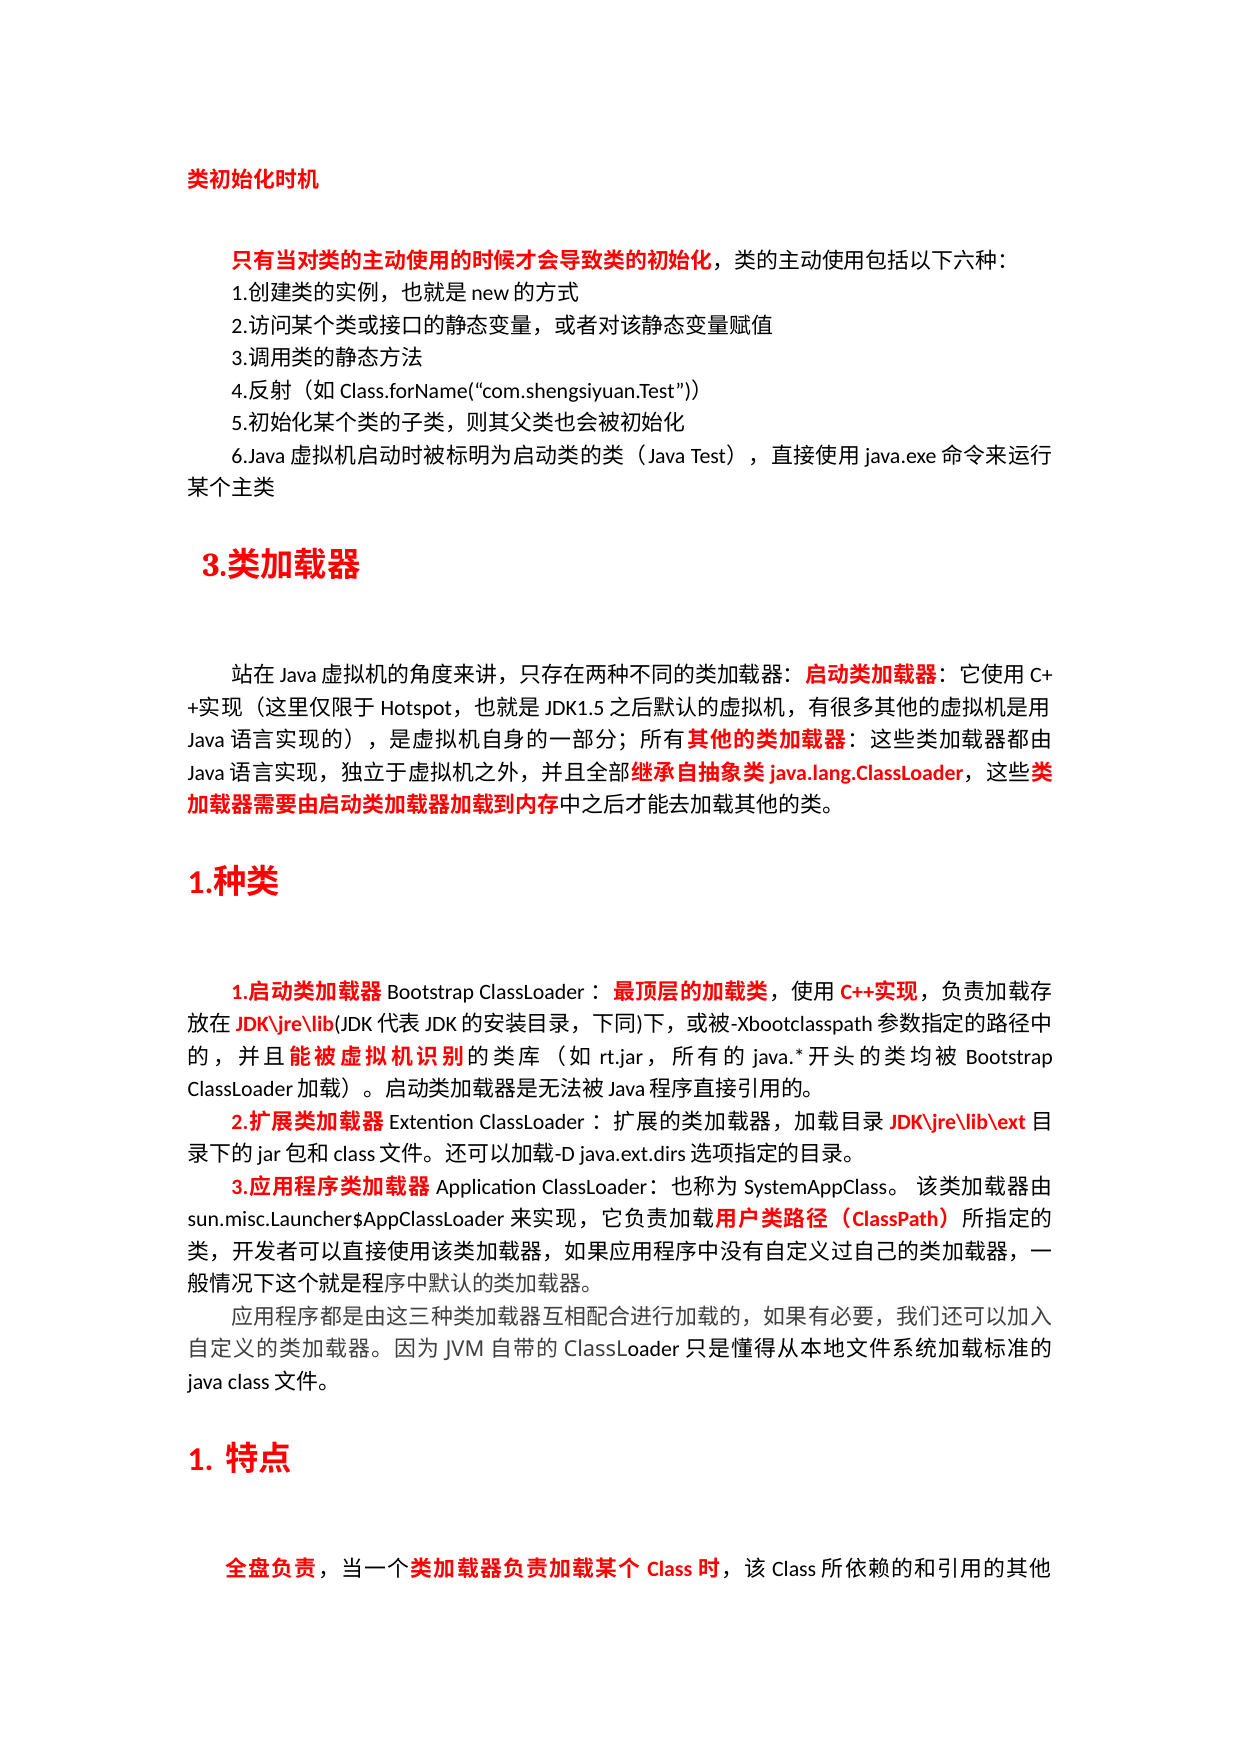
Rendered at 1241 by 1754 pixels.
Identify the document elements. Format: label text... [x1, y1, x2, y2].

text 应用程序都是由这三种类加载器互相配合进行加载的，如果有必要，我们还可以加入自定义的类加载器。因为JVM自带的ClassLoader只是懂得从本地文件系统加载标准的java class文件。 [187, 1298, 1053, 1396]
subtitle 3.类加载器 [202, 529, 1053, 594]
text 只有当对类的主动使用的时候才会导致类的初始化，类的主动使用包括以下六种： [187, 242, 1053, 275]
subtitle 类初始化时机 [187, 162, 1053, 194]
text 2.访问某个类或接口的静态变量，或者对该静态变量赋值 [187, 307, 1053, 340]
text 1.启动类加载器Bootstrap ClassLoader ：最顶层的加载类，使用C++实现，负责加载存放在JDK\jre\lib(JDK代表JDK的安装目录，下同)下，或被-Xbootclasspath参数指定的路径中的，并且能被虚拟机识别的类库（如rt.jar，所有的java.*开头的类均被Bootstrap ClassLoader加载）。启动类加载器是无法被Java程序直接引用的。 [187, 973, 1053, 1103]
text 6.Java虚拟机启动时被标明为启动类的类（Java Test），直接使用java.exe命令来运行某个主类 [187, 437, 1053, 502]
text 2.扩展类加载器Extention ClassLoader ：扩展的类加载器，加载目录JDK\jre\lib\ext目录下的jar包和class文件。还可以加载-D java.ext.dirs选项指定的目录。 [187, 1103, 1053, 1168]
text 站在Java虚拟机的角度来讲，只存在两种不同的类加载器：启动类加载器：它使用C++实现（这里仅限于Hotspot，也就是JDK1.5之后默认的虚拟机，有很多其他的虚拟机是用Java语言实现的），是虚拟机自身的一部分；所有其他的类加载器：这些类加载器都由Java语言实现，独立于虚拟机之外，并且全部继承自抽象类java.lang.ClassLoader，这些类加载器需要由启动类加载器加载到内存中之后才能去加载其他的类。 [187, 657, 1053, 819]
subtitle 特点 [187, 1423, 1053, 1488]
text 4.反射（如Class.forName(“com.shengsiyuan.Test”)） [187, 372, 1053, 405]
text 5.初始化某个类的子类，则其父类也会被初始化 [187, 405, 1053, 437]
text 1.创建类的实例，也就是new的方式 [187, 275, 1053, 307]
text 3.应用程序类加载器Application ClassLoader：也称为SystemAppClass。 该类加载器由sun.misc.Launcher$AppClassLoader来实现，它负责加载用户类路径（ClassPath）所指定的类，开发者可以直接使用该类加载器，如果应用程序中没有自定义过自己的类加载器，一般情况下这个就是程序中默认的类加载器。 [187, 1168, 1053, 1298]
subtitle 1.种类 [187, 846, 1053, 911]
text 3.调用类的静态方法 [187, 340, 1053, 372]
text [187, 1550, 1053, 1583]
